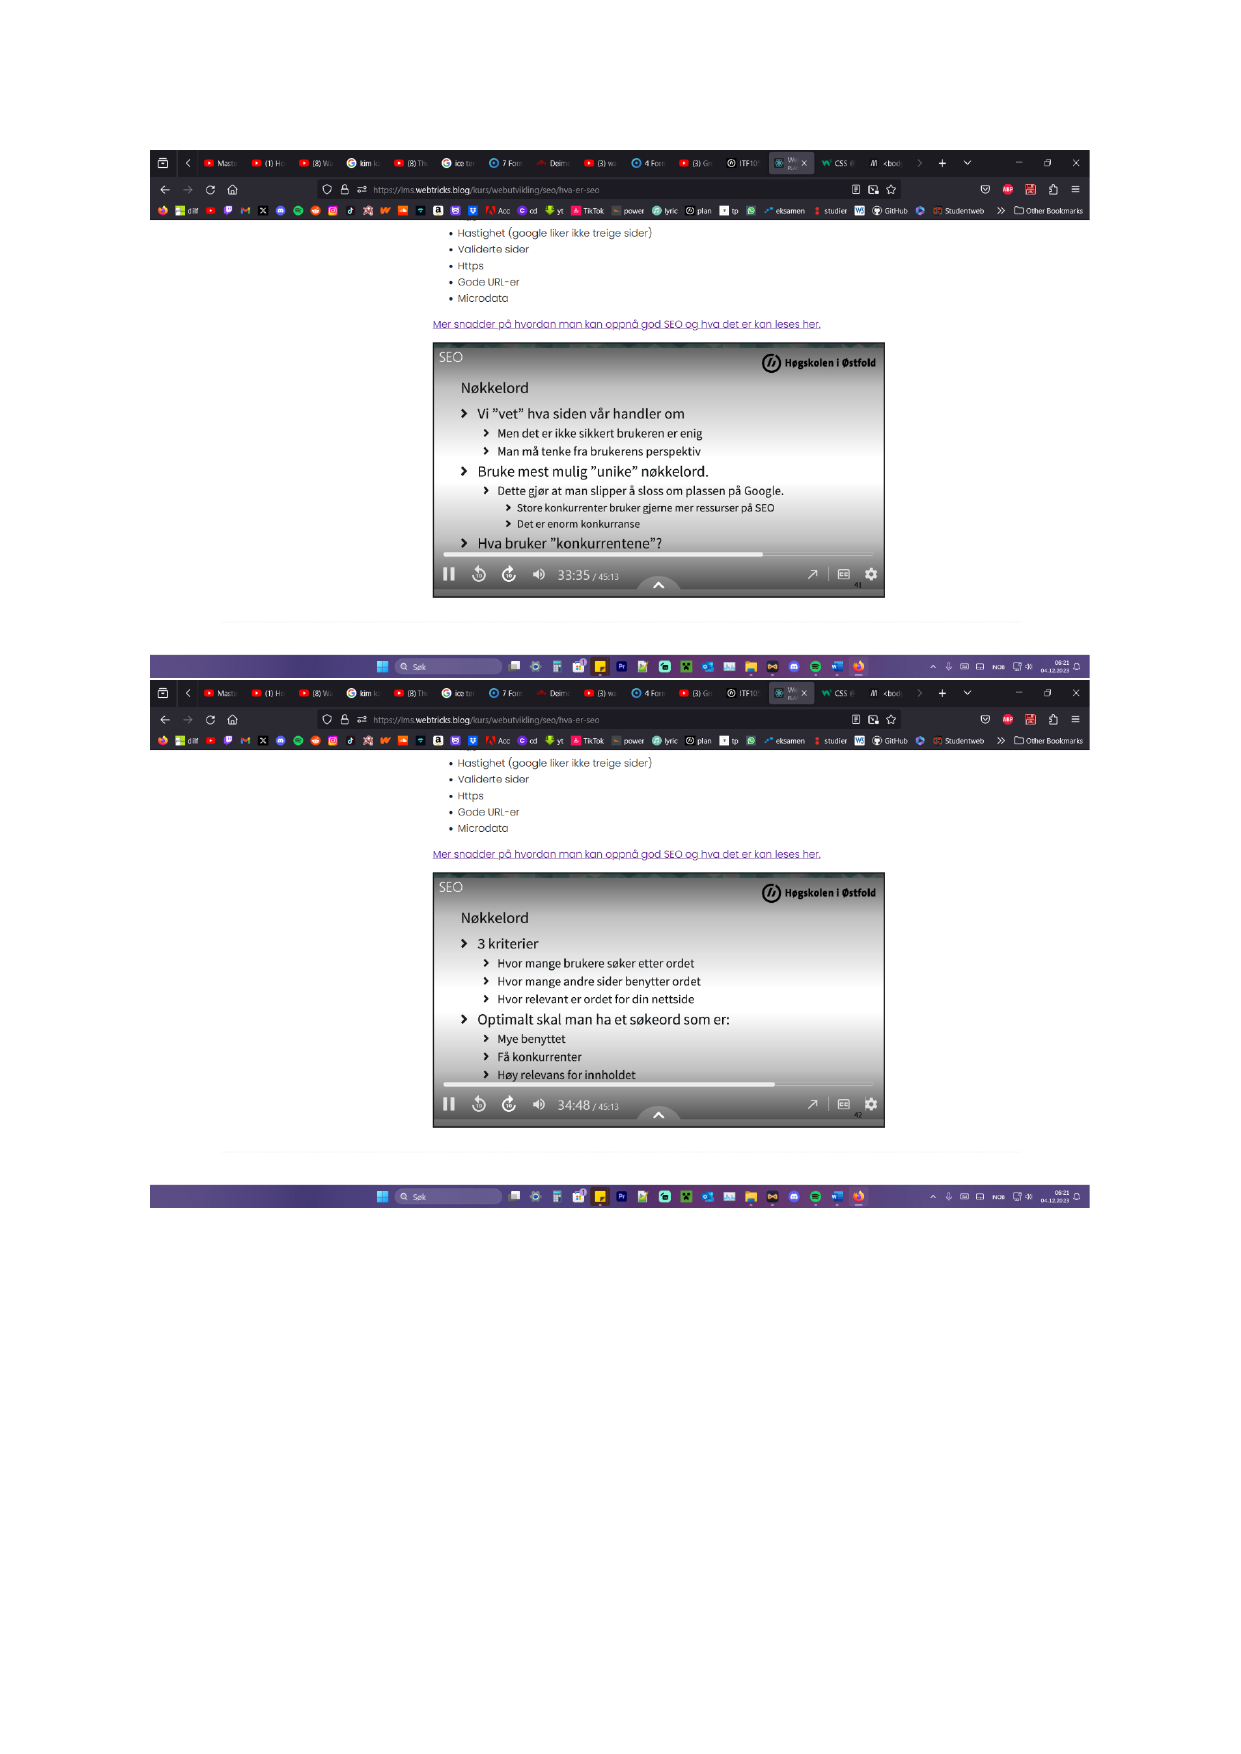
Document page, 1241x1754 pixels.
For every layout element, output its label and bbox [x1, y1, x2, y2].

picture [150, 150, 1090, 678]
picture [150, 680, 1090, 1208]
